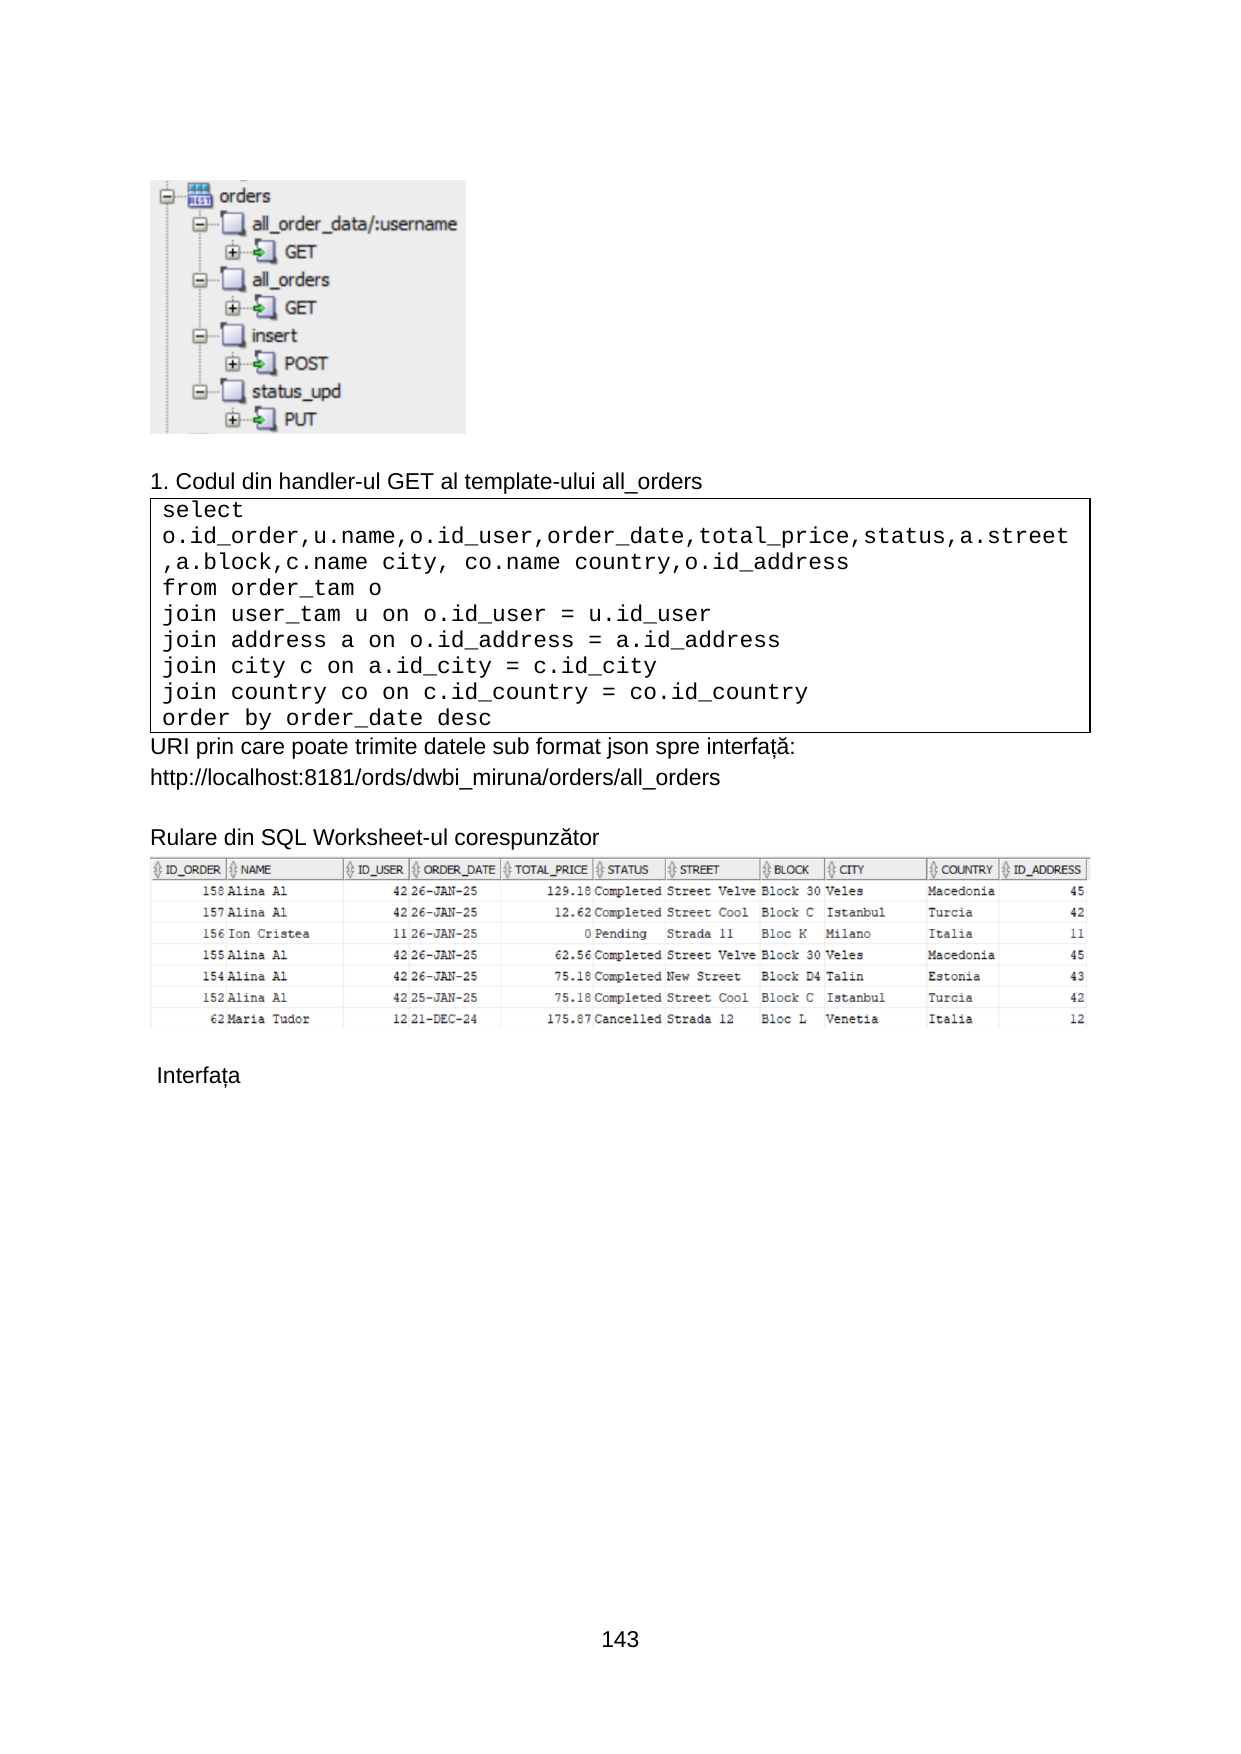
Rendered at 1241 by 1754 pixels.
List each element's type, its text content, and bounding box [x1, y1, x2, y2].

text Interfața [150, 1062, 1090, 1088]
text URI prin care poate trimite datele sub format json spre interfață: http://localhost:8181/ords/dwbi_miruna/orders/all_orders [150, 733, 1090, 790]
text 1. Codul din handler-ul GET al template-ului all_orders [150, 468, 1090, 494]
picture [150, 854, 1091, 1028]
picture [150, 180, 466, 434]
table_header select o.id_order,u.name,o.id_user,order_date,total_price,status,a.street,a.block,c.name city, co.name country,o.id_address from order_tam o join user_tam u on o.id_user = u.id_user join address a on o.id_address = a.id_address join city c on a.id_city = c.id_city join country co on c.id_country = co.id_country order by order_date desc [151, 499, 1089, 732]
text Rulare din SQL Worksheet-ul corespunzător [150, 824, 1090, 850]
